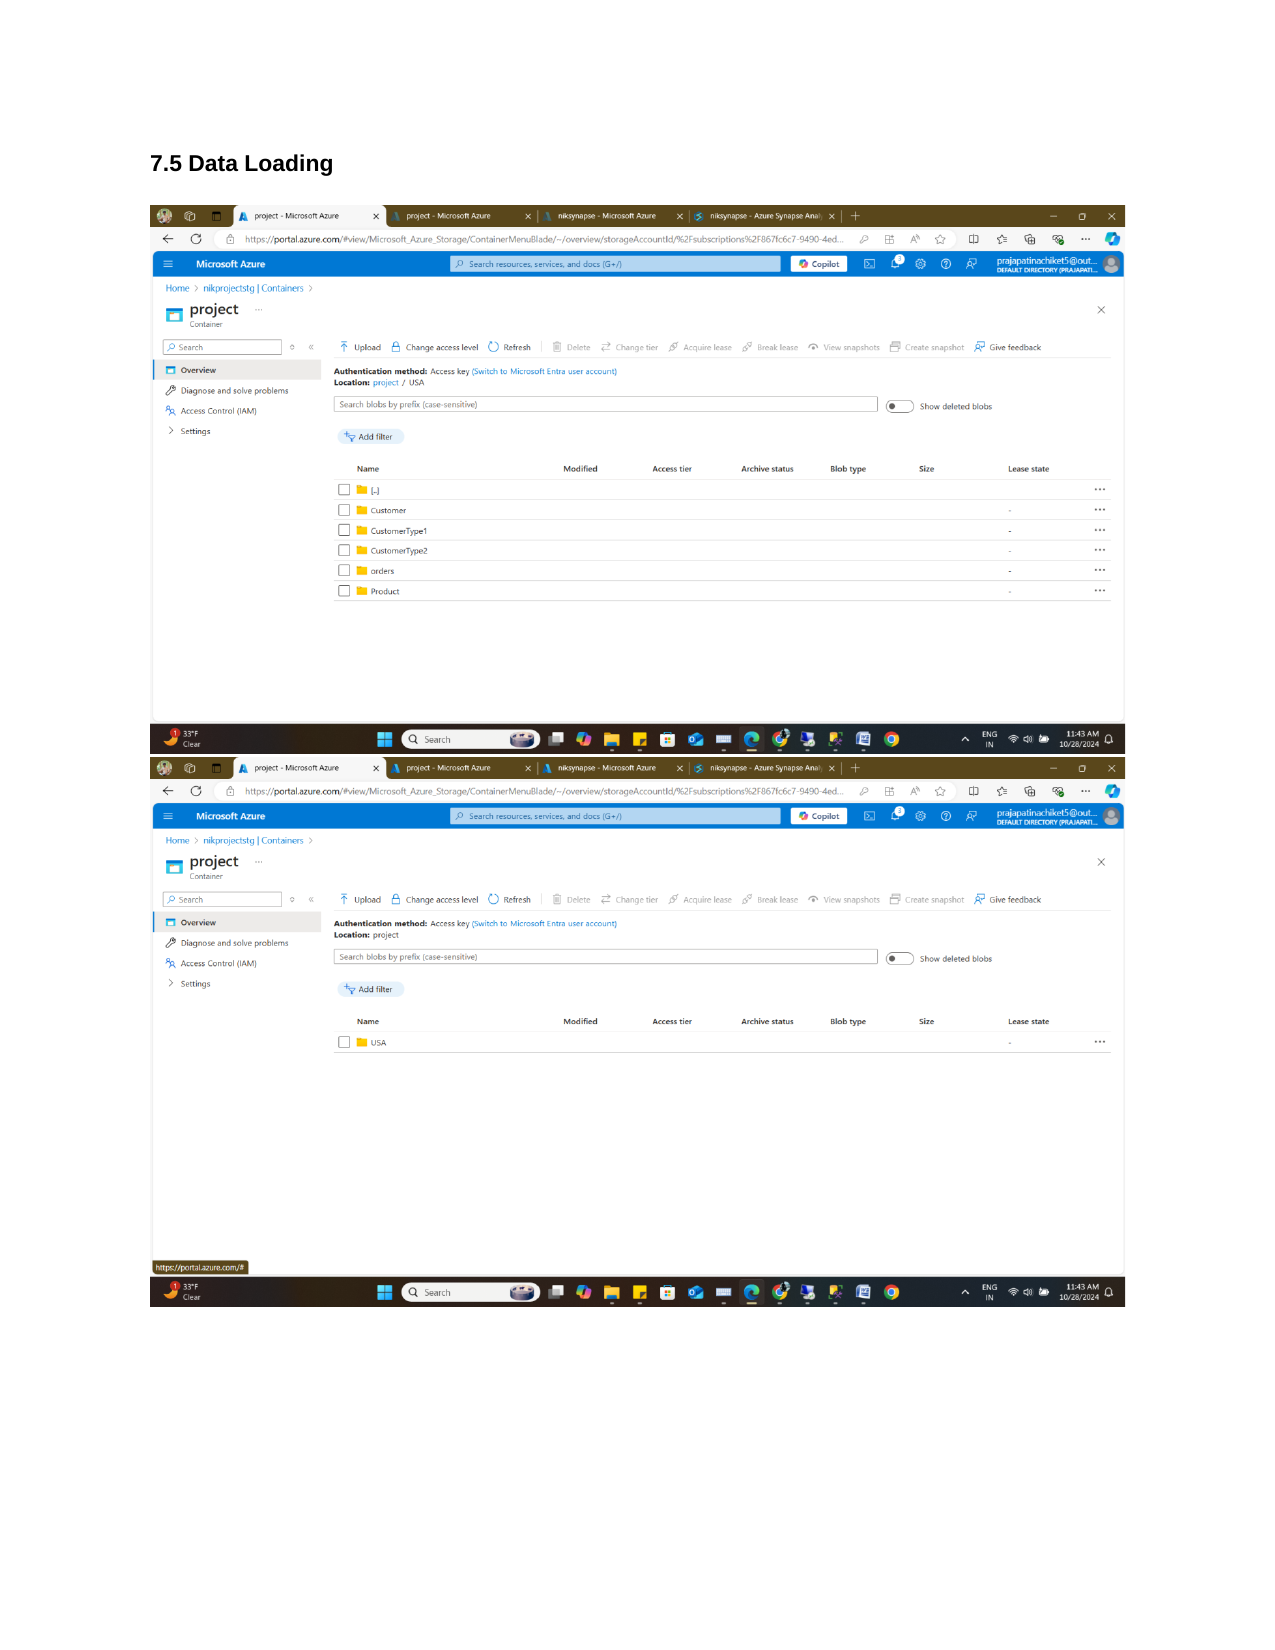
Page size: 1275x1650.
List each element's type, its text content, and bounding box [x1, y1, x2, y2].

subtitle 7.5 Data Loading [150, 150, 1125, 176]
picture [150, 757, 1125, 1307]
picture [150, 205, 1125, 754]
